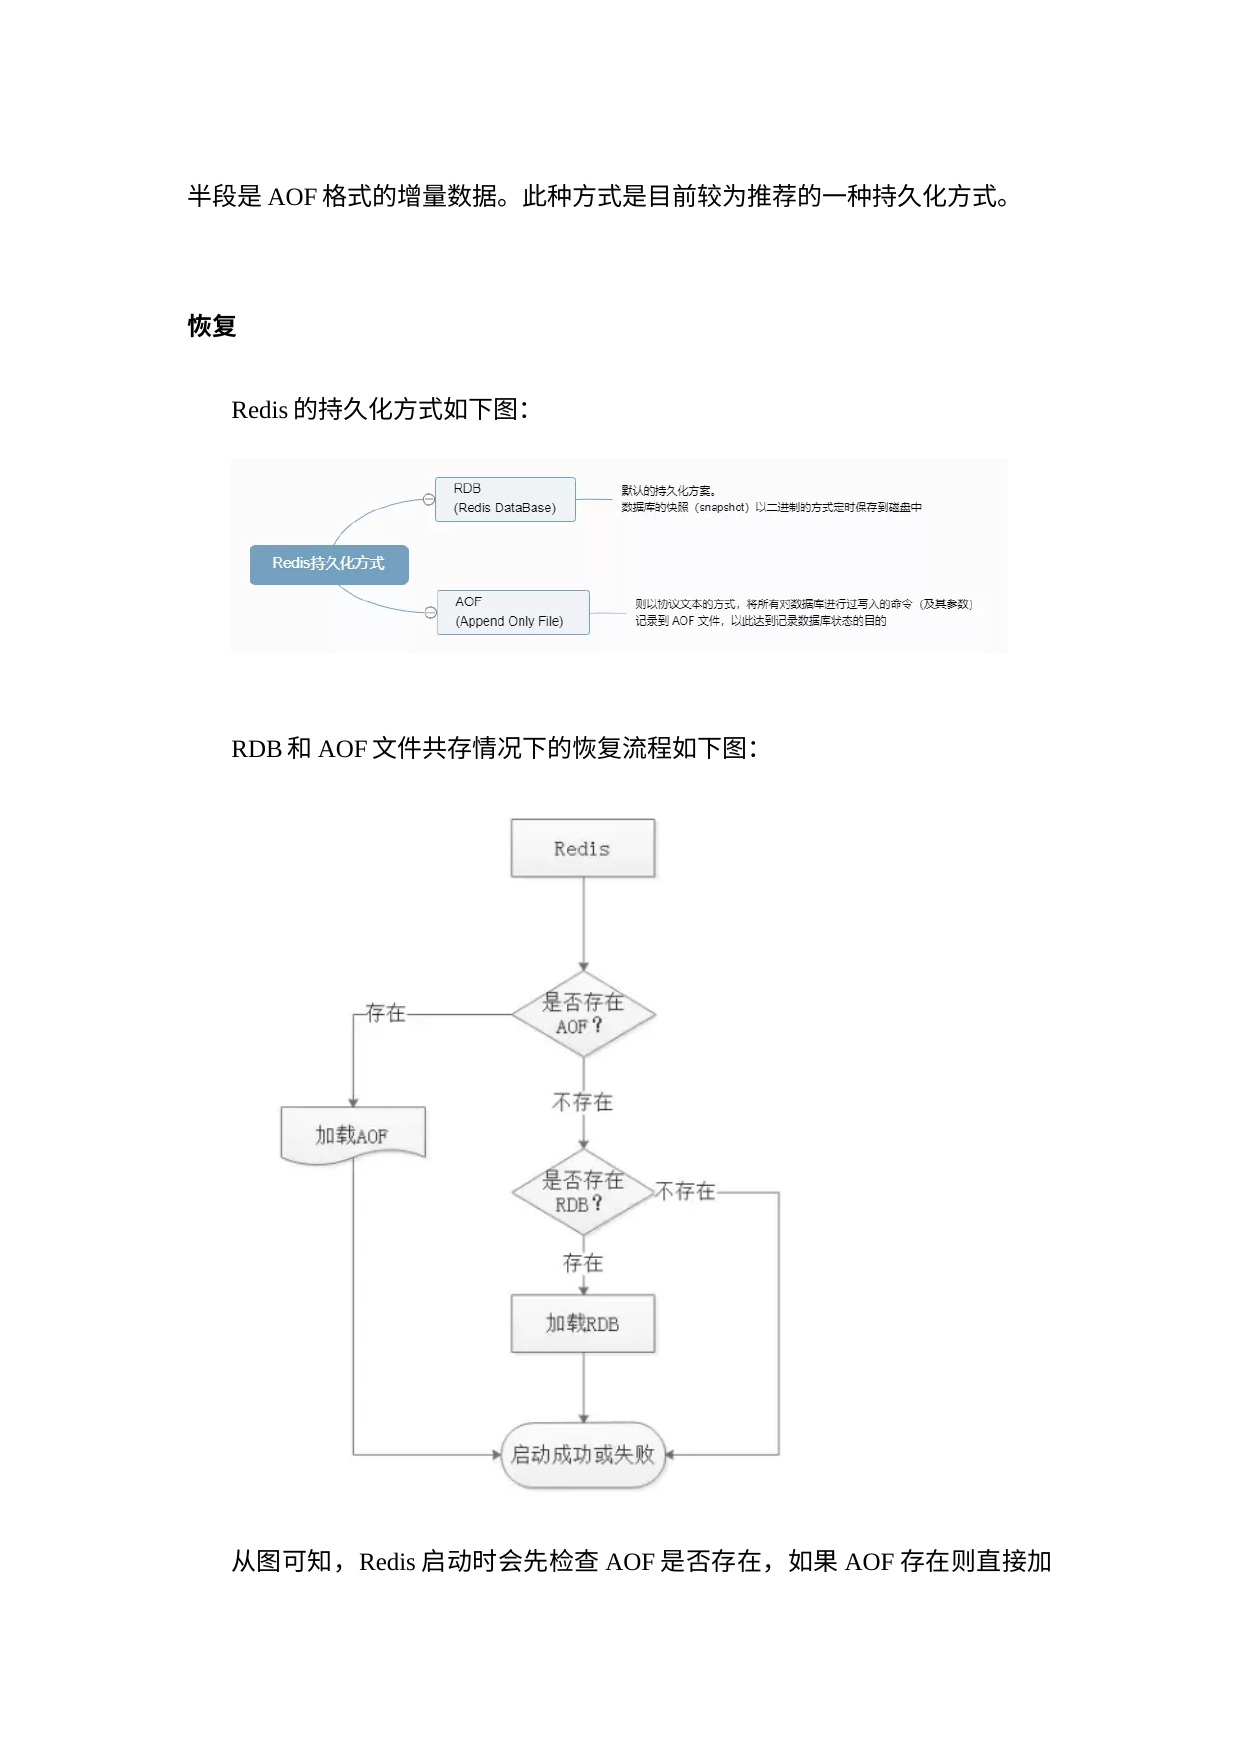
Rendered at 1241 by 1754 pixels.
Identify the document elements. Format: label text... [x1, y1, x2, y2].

text Redis的持久化方式如下图： [187, 375, 1053, 440]
text RDB和AOF文件共存情况下的恢复流程如下图： [187, 714, 1053, 779]
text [187, 1527, 1053, 1592]
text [187, 162, 1053, 227]
subtitle 恢复 [187, 292, 1053, 357]
picture [231, 458, 1008, 653]
picture [231, 797, 892, 1502]
